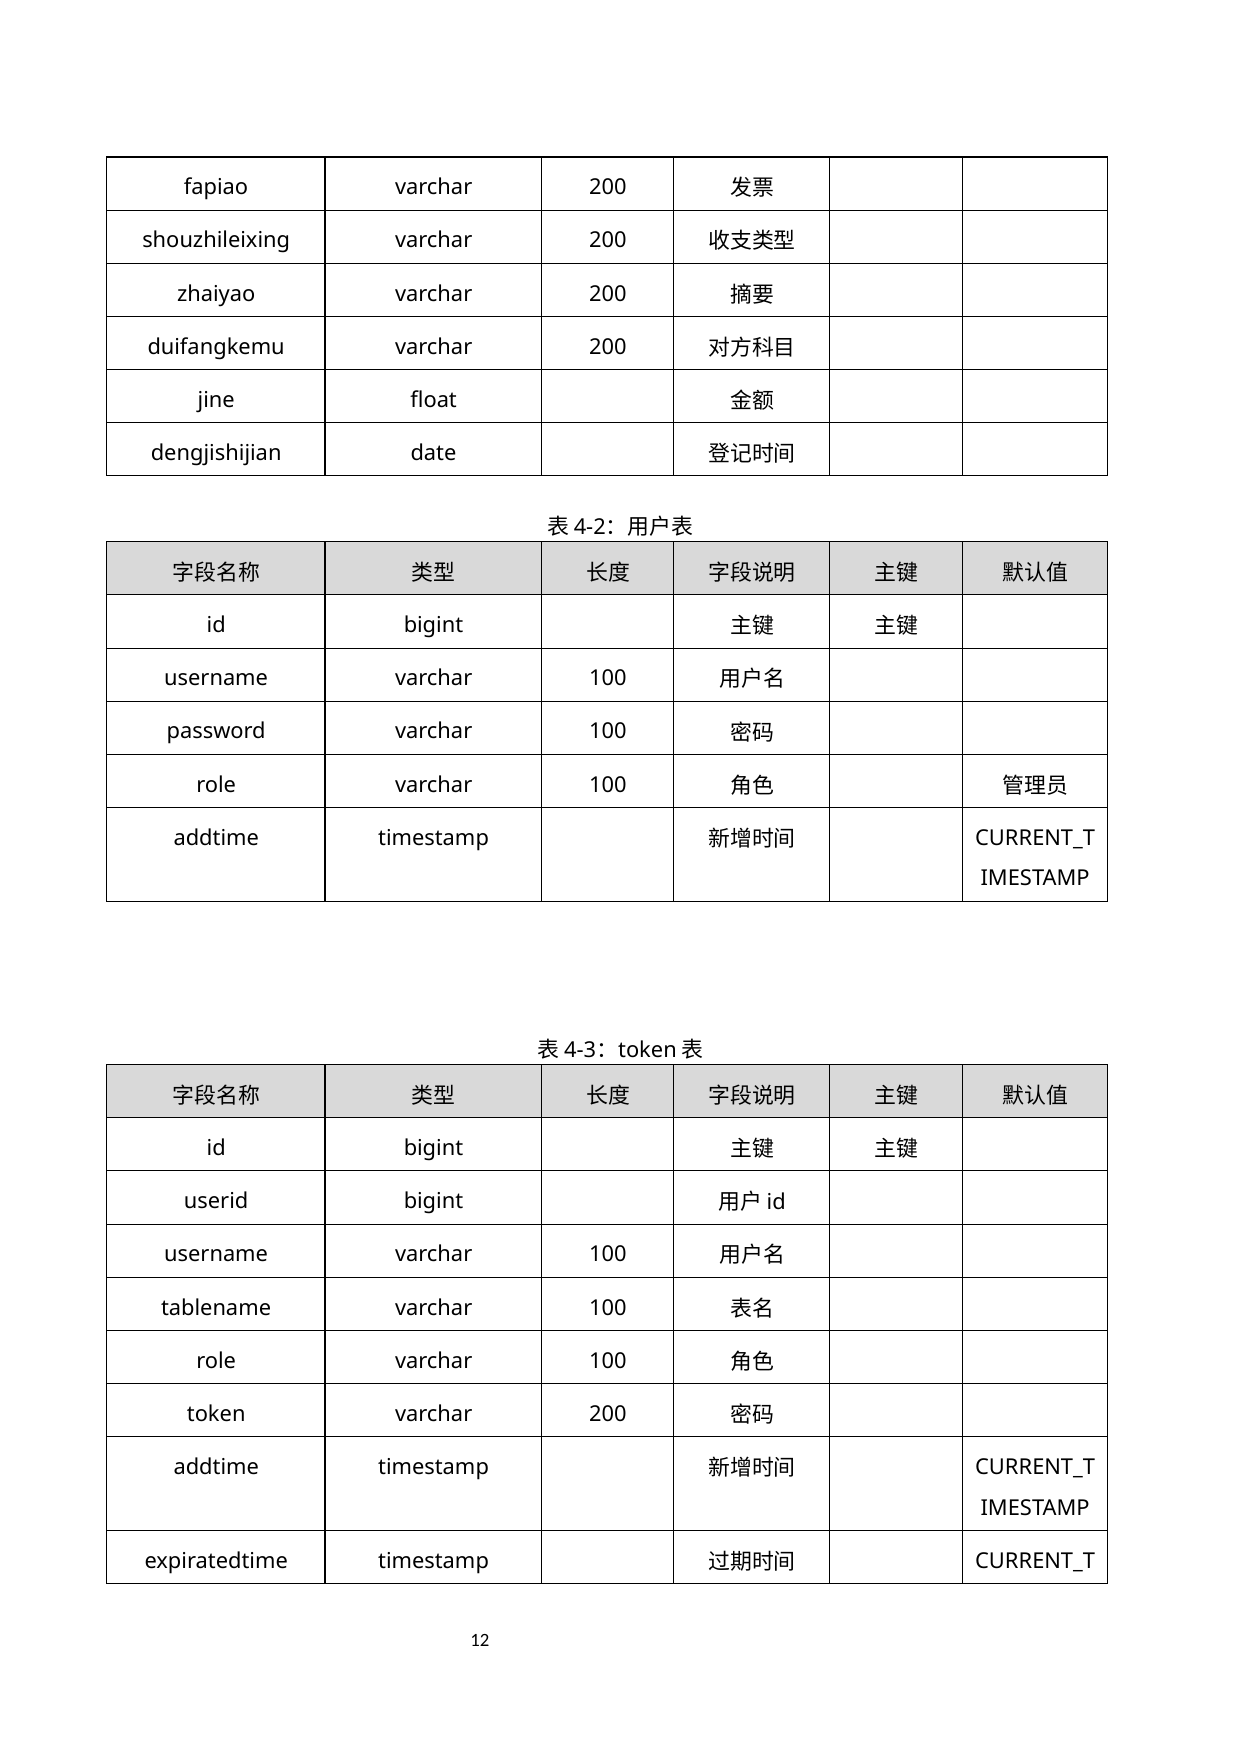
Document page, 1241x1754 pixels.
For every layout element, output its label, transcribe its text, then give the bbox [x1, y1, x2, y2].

table_header 字段说明 [674, 542, 829, 594]
table_header 字段说明 [674, 1065, 829, 1117]
table_cell [542, 1531, 673, 1583]
table_cell 角色 [674, 755, 829, 807]
table_cell [830, 755, 962, 807]
table_cell 登记时间 [674, 423, 829, 475]
table_cell 200 [542, 1384, 673, 1436]
table_cell 密码 [674, 1384, 829, 1436]
table_cell [542, 595, 673, 647]
table_cell 用户名 [674, 1225, 829, 1277]
table_cell [830, 1384, 962, 1436]
table_cell [963, 649, 1107, 701]
table_cell [963, 1331, 1107, 1383]
table_cell [830, 370, 962, 422]
table_cell [830, 264, 962, 316]
table_cell 新增时间 [674, 808, 829, 901]
table_cell [830, 1171, 962, 1223]
table_cell varchar [326, 158, 541, 209]
table_cell [830, 808, 962, 901]
table_cell dengjishijian [107, 423, 324, 475]
table_cell bigint [326, 1171, 541, 1223]
table_cell [542, 1171, 673, 1223]
table_cell bigint [326, 1118, 541, 1170]
table_cell varchar [326, 1225, 541, 1277]
table_cell zhaiyao [107, 264, 324, 316]
table_cell id [107, 595, 324, 647]
table_cell 用户名 [674, 649, 829, 701]
table_header 字段名称 [107, 542, 324, 594]
table_cell CURRENT_TIMESTAMP [963, 1531, 1107, 1583]
table_cell [542, 808, 673, 901]
table_cell [542, 1118, 673, 1170]
table_cell 200 [542, 211, 673, 263]
table_cell [963, 1225, 1107, 1277]
table_cell 100 [542, 755, 673, 807]
table_header 长度 [542, 1065, 673, 1117]
table_cell 新增时间 [674, 1437, 829, 1530]
table_cell date [326, 423, 541, 475]
table_cell [963, 1171, 1107, 1223]
table_cell 管理员 [963, 755, 1107, 807]
table_cell password [107, 702, 324, 754]
table_cell float [326, 370, 541, 422]
text 表4-2：用户表 [118, 509, 1122, 541]
table_cell CURRENT_TIMESTAMP [963, 1437, 1107, 1530]
table_cell [963, 1384, 1107, 1436]
table_cell addtime [107, 1437, 324, 1530]
table_cell 100 [542, 702, 673, 754]
text 表4-3：token表 [118, 1032, 1122, 1064]
table_cell [963, 158, 1107, 209]
table_cell [542, 370, 673, 422]
table_cell id [107, 1118, 324, 1170]
table_cell 100 [542, 649, 673, 701]
table_header 主键 [830, 1065, 962, 1117]
table_cell [830, 1278, 962, 1330]
table_cell varchar [326, 1331, 541, 1383]
table_cell expiratedtime [107, 1531, 324, 1583]
table_cell timestamp [326, 1437, 541, 1530]
table_cell varchar [326, 649, 541, 701]
table_cell CURRENT_TIMESTAMP [963, 808, 1107, 901]
table_cell [830, 1437, 962, 1530]
table_cell jine [107, 370, 324, 422]
table_cell role [107, 1331, 324, 1383]
table_cell 用户id [674, 1171, 829, 1223]
table_cell [830, 1225, 962, 1277]
table_header 字段名称 [107, 1065, 324, 1117]
table_cell 主键 [830, 595, 962, 647]
table_cell [542, 1437, 673, 1530]
table_header 默认值 [963, 1065, 1107, 1117]
table_cell 100 [542, 1331, 673, 1383]
table_cell bigint [326, 595, 541, 647]
table_cell [963, 595, 1107, 647]
table_cell [963, 702, 1107, 754]
table_cell 主键 [830, 1118, 962, 1170]
table_cell varchar [326, 702, 541, 754]
table_cell [963, 317, 1107, 369]
table_cell shouzhileixing [107, 211, 324, 263]
table_cell [963, 1118, 1107, 1170]
table_cell 过期时间 [674, 1531, 829, 1583]
table_cell role [107, 755, 324, 807]
table_cell [542, 423, 673, 475]
table_cell 100 [542, 1225, 673, 1277]
table_cell [830, 1331, 962, 1383]
table_cell varchar [326, 317, 541, 369]
table_cell 200 [542, 158, 673, 209]
table_cell varchar [326, 264, 541, 316]
table_cell token [107, 1384, 324, 1436]
table_cell 发票 [674, 158, 829, 209]
table_cell addtime [107, 808, 324, 901]
table_cell 收支类型 [674, 211, 829, 263]
table_header 默认值 [963, 542, 1107, 594]
table_cell 密码 [674, 702, 829, 754]
table_cell [830, 211, 962, 263]
table_cell userid [107, 1171, 324, 1223]
table_cell varchar [326, 755, 541, 807]
table_header 长度 [542, 542, 673, 594]
table_cell [963, 211, 1107, 263]
table_cell 主键 [674, 595, 829, 647]
table_header 类型 [326, 542, 541, 594]
table_cell fapiao [107, 158, 324, 209]
table_cell varchar [326, 1384, 541, 1436]
table_cell 对方科目 [674, 317, 829, 369]
table_cell varchar [326, 1278, 541, 1330]
table_cell [830, 1531, 962, 1583]
table_cell 金额 [674, 370, 829, 422]
table_cell [830, 317, 962, 369]
table_cell [830, 158, 962, 209]
table_cell [830, 649, 962, 701]
table_cell [963, 264, 1107, 316]
table_header 主键 [830, 542, 962, 594]
table_cell [830, 423, 962, 475]
table_cell tablename [107, 1278, 324, 1330]
table_cell username [107, 649, 324, 701]
table_cell 100 [542, 1278, 673, 1330]
table_cell 角色 [674, 1331, 829, 1383]
table_cell [830, 702, 962, 754]
table_cell [963, 370, 1107, 422]
table_cell timestamp [326, 808, 541, 901]
table_header 类型 [326, 1065, 541, 1117]
table_cell username [107, 1225, 324, 1277]
table_cell 200 [542, 317, 673, 369]
table_cell [963, 423, 1107, 475]
table_cell varchar [326, 211, 541, 263]
table_cell 摘要 [674, 264, 829, 316]
table_cell duifangkemu [107, 317, 324, 369]
table_cell 表名 [674, 1278, 829, 1330]
table_cell 200 [542, 264, 673, 316]
table_cell timestamp [326, 1531, 541, 1583]
table_cell [963, 1278, 1107, 1330]
table_cell 主键 [674, 1118, 829, 1170]
